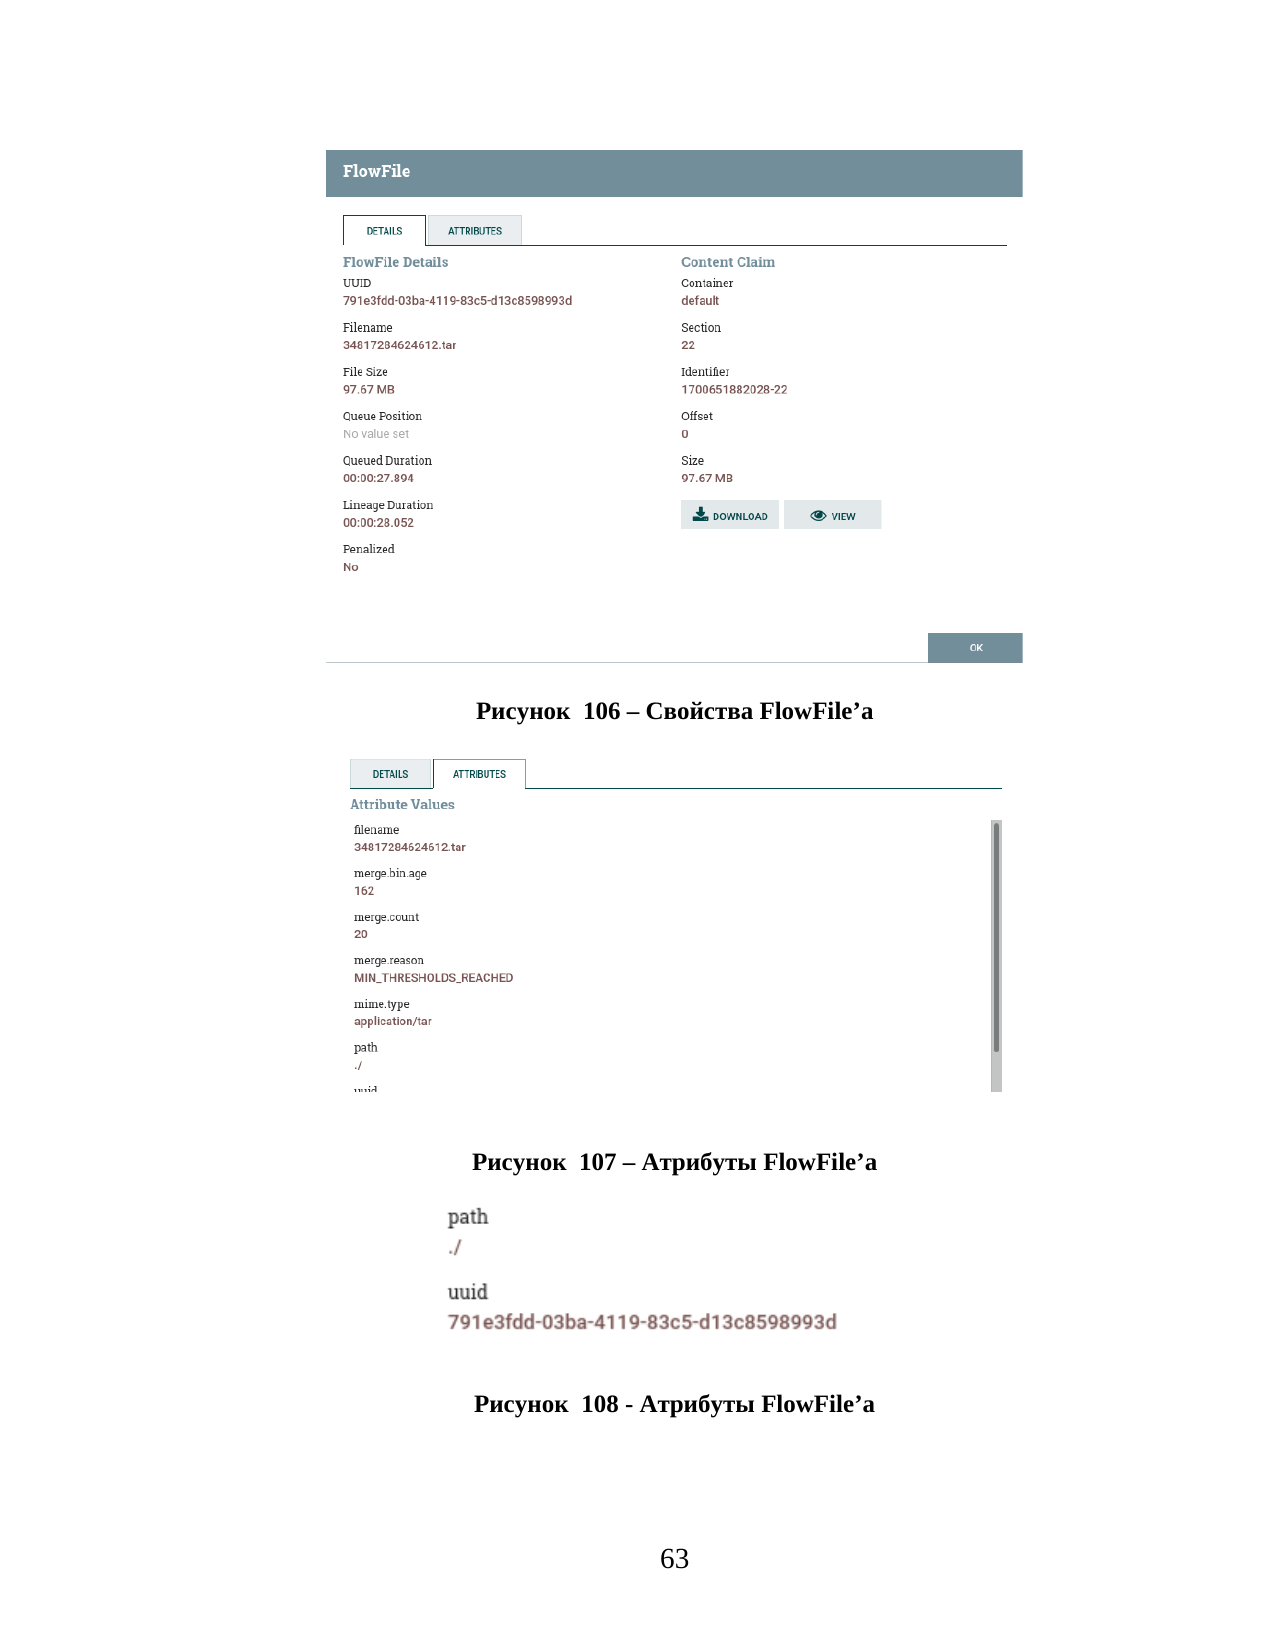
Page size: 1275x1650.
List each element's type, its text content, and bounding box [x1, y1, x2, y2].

text Рисунок 106 – Свойства FlowFile’а [112, 696, 1162, 724]
text Рисунок 108 - Атрибуты FlowFile’а [112, 1389, 1162, 1418]
picture [333, 741, 1016, 1114]
picture [326, 150, 1023, 663]
text Рисунок 107 – Атрибуты FlowFile’а [112, 1147, 1162, 1175]
picture [420, 1192, 929, 1356]
